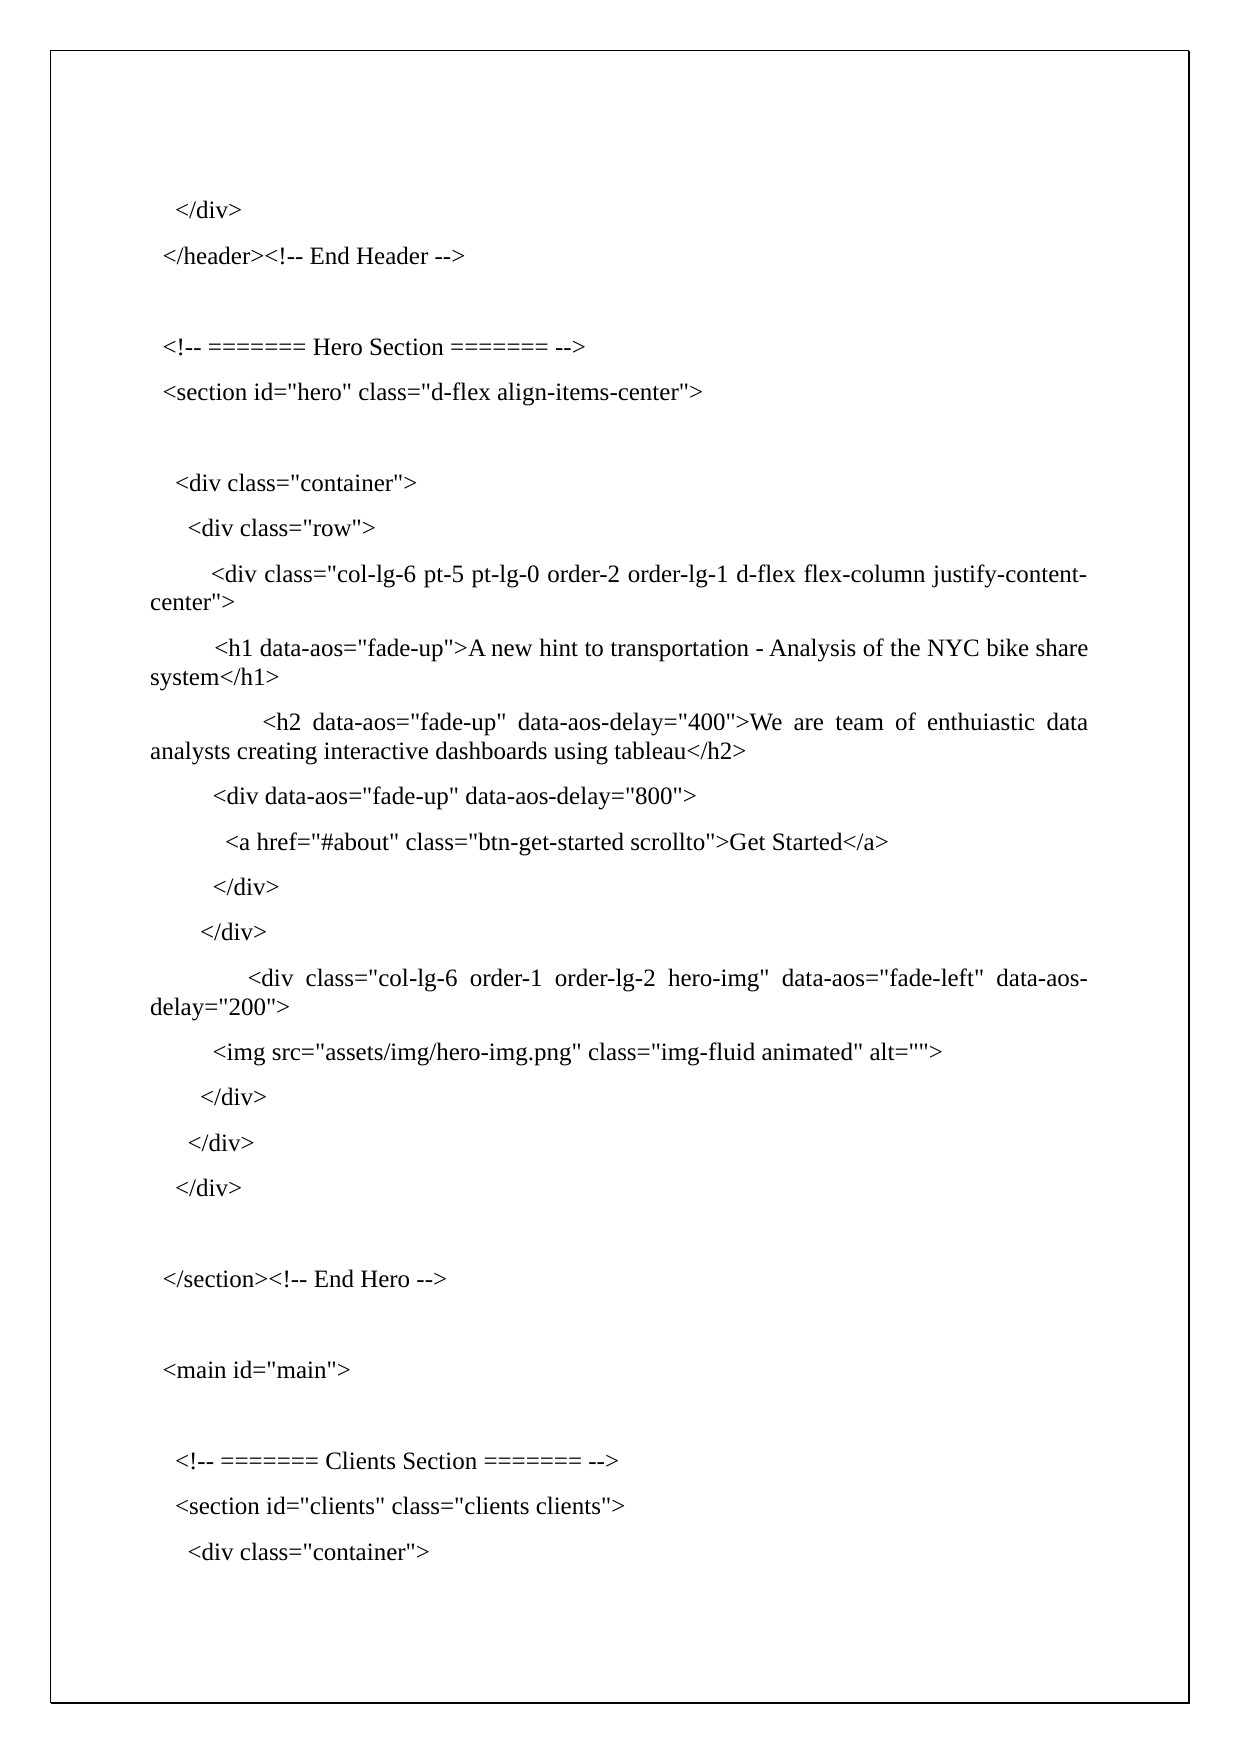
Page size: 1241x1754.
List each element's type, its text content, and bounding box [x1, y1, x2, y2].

text <div class="container"> [150, 1537, 1089, 1565]
text </div> [150, 872, 1089, 901]
text </div> [150, 1173, 1089, 1202]
text <div class="col-lg-6 order-1 order-lg-2 hero-img" data-aos="fade-left" data-aos-delay="200"> [150, 963, 1089, 1020]
text </div> [150, 1082, 1089, 1111]
text <!-- ======= Clients Section ======= --> [150, 1446, 1089, 1474]
text <!-- ======= Hero Section ======= --> [150, 332, 1089, 360]
text <div class="container"> [150, 468, 1089, 497]
text <a href="#about" class="btn-get-started scrollto">Get Started</a> [150, 827, 1089, 855]
text <div data-aos="fade-up" data-aos-delay="800"> [150, 781, 1089, 810]
text </header><!-- End Header --> [150, 241, 1089, 269]
text <main id="main"> [150, 1355, 1089, 1384]
text <div class="col-lg-6 pt-5 pt-lg-0 order-2 order-lg-1 d-flex flex-column justify-content-center"> [150, 559, 1089, 616]
text </section><!-- End Hero --> [150, 1264, 1089, 1293]
text <section id="clients" class="clients clients"> [150, 1491, 1089, 1520]
text </div> [150, 1128, 1089, 1157]
text <h2 data-aos="fade-up" data-aos-delay="400">We are team of enthuiastic data analysts creating interactive dashboards using tableau</h2> [150, 707, 1089, 764]
text <img src="assets/img/hero-img.png" class="img-fluid animated" alt=""> [150, 1037, 1089, 1066]
text <h1 data-aos="fade-up">A new hint to transportation - Analysis of the NYC bike share system</h1> [150, 633, 1089, 690]
text </div> [150, 195, 1089, 224]
text </div> [150, 917, 1089, 946]
text <section id="hero" class="d-flex align-items-center"> [150, 377, 1089, 406]
text <div class="row"> [150, 513, 1089, 542]
